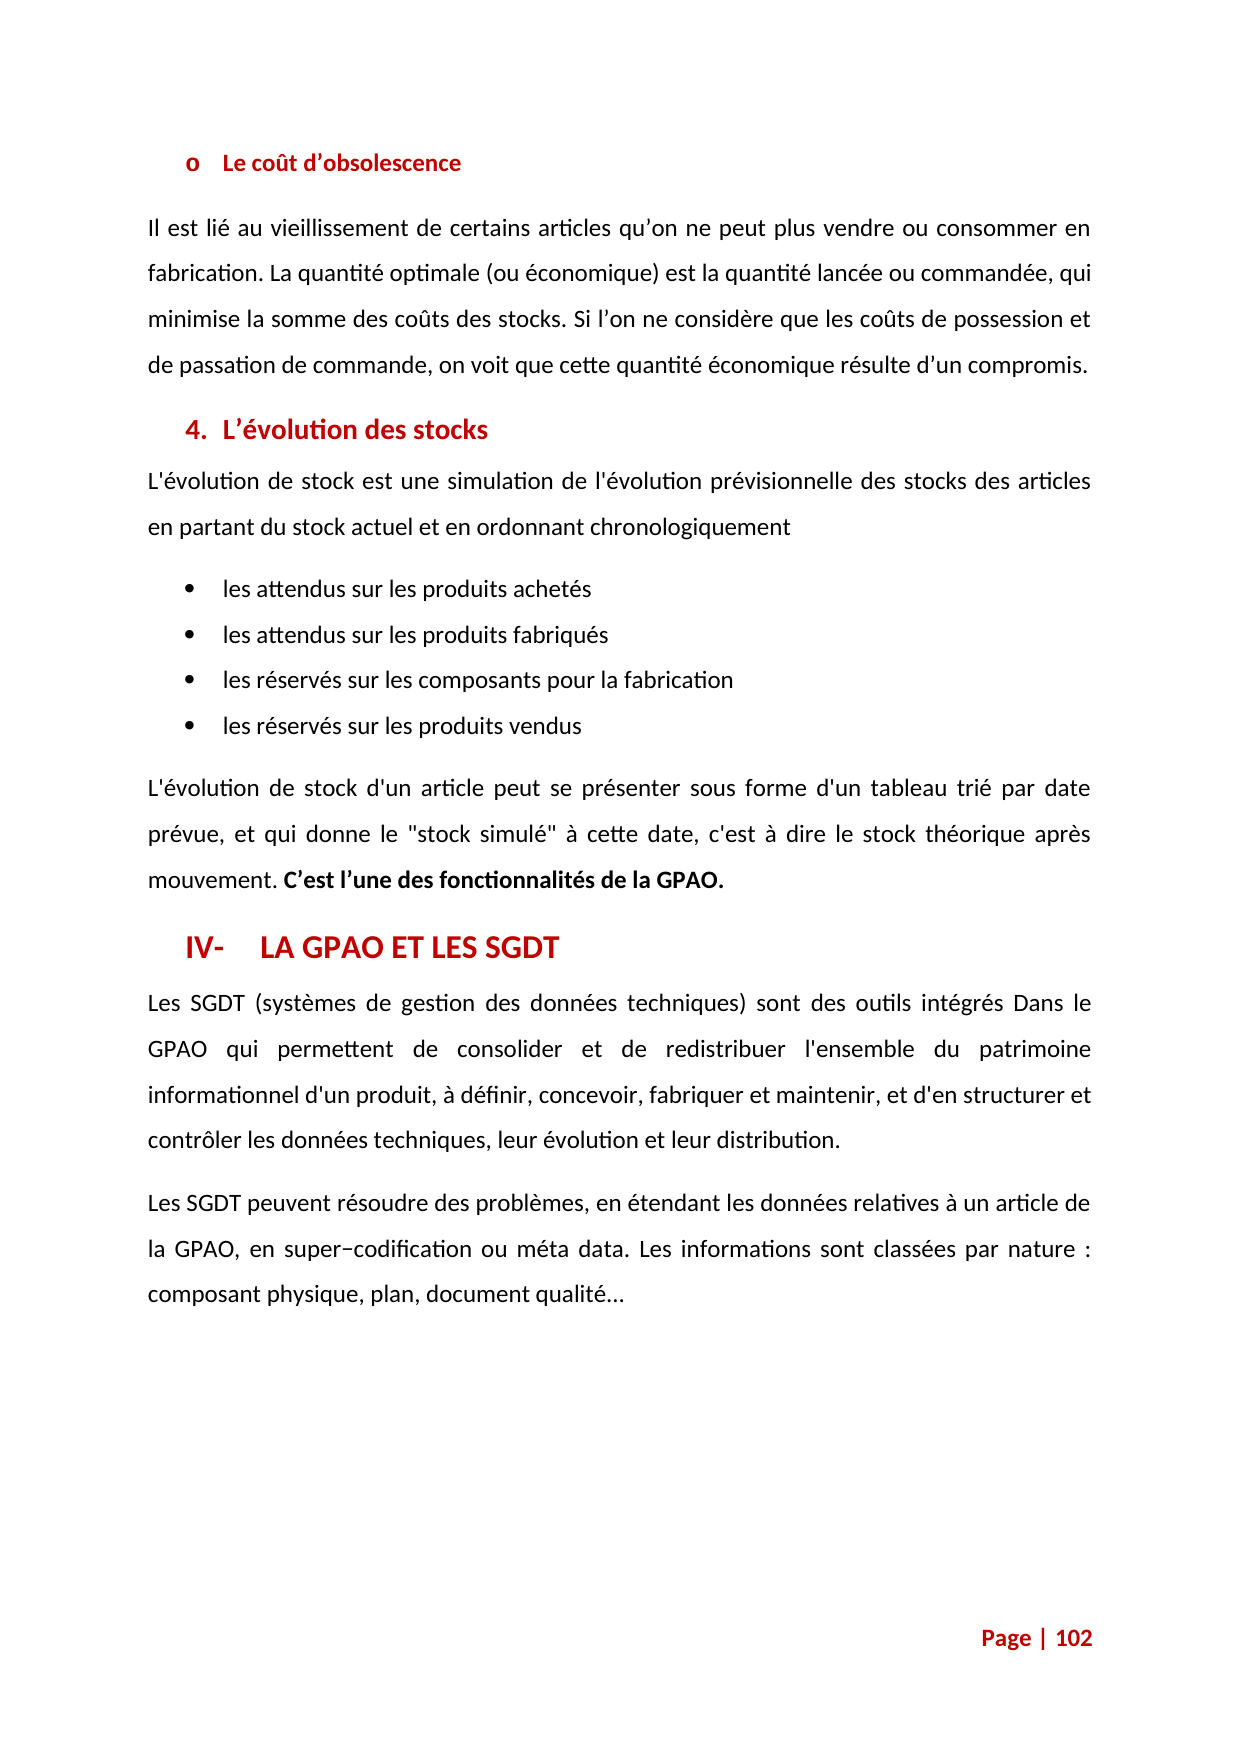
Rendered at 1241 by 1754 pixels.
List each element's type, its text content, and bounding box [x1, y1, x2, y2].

list les réservés sur les produits vendus [185, 710, 1093, 741]
text Les SGDT (systèmes de gestion des données techniques) sont des outils intégrés Dans le GPAO qui permettent de consolider et de redistribuer l'ensemble du patrimoine informationnel d'un produit, à définir, concevoir, fabriquer et maintenir, et d'en structurer et contrôler les données techniques, leur évolution et leur distribution. [148, 987, 1093, 1155]
subtitle L’évolution des stocks [185, 411, 1093, 447]
list les réservés sur les composants pour la fabrication [185, 664, 1093, 695]
subtitle LA GPAO ET LES SGDT [185, 926, 1093, 967]
text Il est lié au vieillissement de certains articles qu’on ne peut plus vendre ou consommer en fabrication. La quantité optimale (ou économique) est la quantité lancée ou commandée, qui minimise la somme des coûts des stocks. Si l’on ne considère que les coûts de possession et de passation de commande, on voit que cette quantité économique résulte d’un compromis. [148, 212, 1093, 379]
text L'évolution de stock est une simulation de l'évolution prévisionnelle des stocks des articles en partant du stock actuel et en ordonnant chronologiquement [148, 465, 1093, 541]
text Les SGDT peuvent résoudre des problèmes, en étendant les données relatives à un article de la GPAO, en super−codification ou méta data. Les informations sont classées par nature : composant physique, plan, document qualité... [148, 1187, 1093, 1309]
text L'évolution de stock d'un article peut se présenter sous forme d'un tableau trié par date prévue, et qui donne le "stock simulé" à cette date, c'est à dire le stock théorique après mouvement. C’est l’une des fonctionnalités de la GPAO. [148, 773, 1093, 894]
list les attendus sur les produits fabriqués [185, 619, 1093, 649]
list les attendus sur les produits achetés [185, 573, 1093, 603]
list Le coût d’obsolescence [185, 148, 1093, 179]
